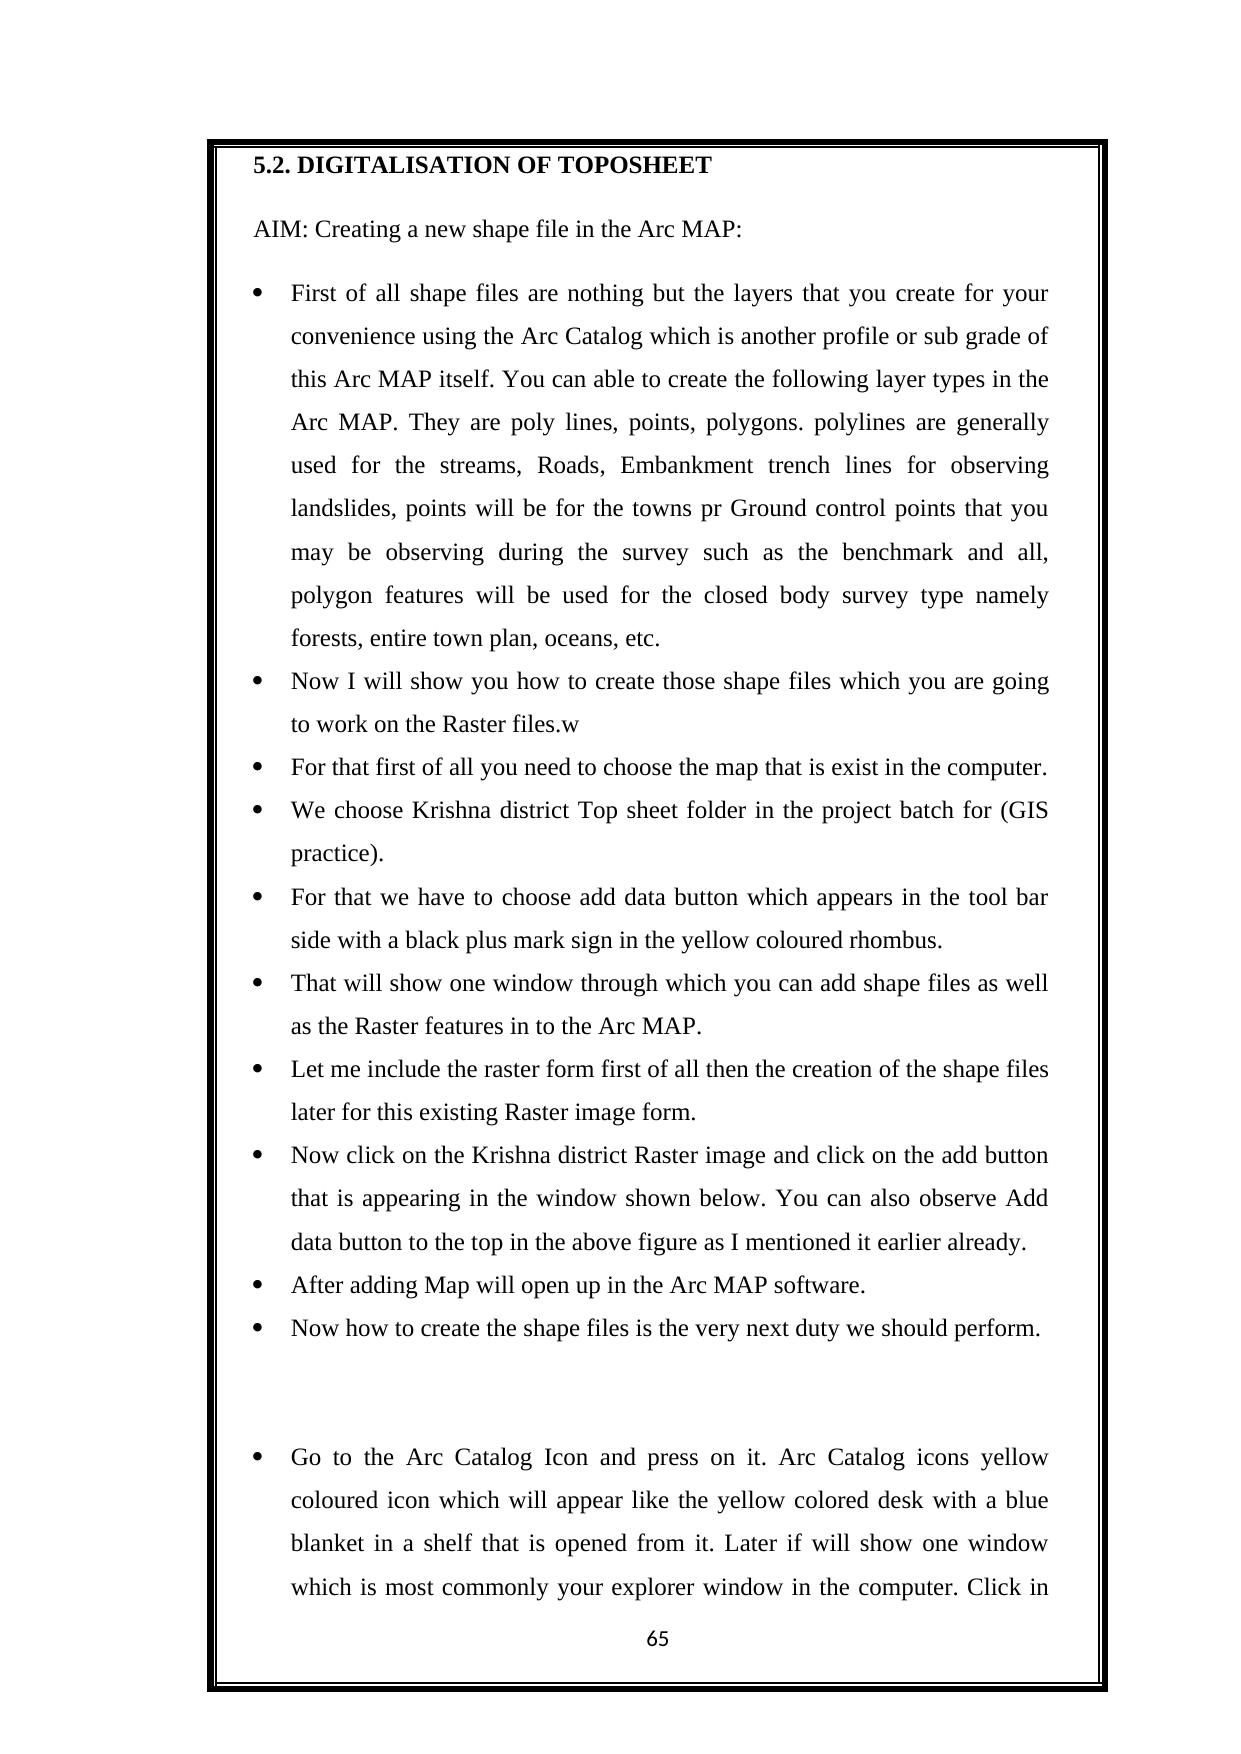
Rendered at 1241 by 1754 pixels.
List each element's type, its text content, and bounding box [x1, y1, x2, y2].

list First of all shape files are nothing but the layers that you create for your convenience using the Arc Catalog which is another profile or sub grade of this Arc MAP itself. You can able to create the following layer types in the Arc MAP. They are poly lines, points, polygons. polylines are generally used for the streams, Roads, Embankment trench lines for observing landslides, points will be for the towns pr Ground control points that you may be observing during the survey such as the benchmark and all, polygon features will be used for the closed body survey type namely forests, entire town plan, oceans, etc. [253, 278, 1050, 652]
list For that first of all you need to choose the map that is exist in the computer. [253, 752, 1050, 781]
list Now click on the Krishna district Raster image and click on the add button that is appearing in the window shown below. You can also observe Add data button to the top in the above figure as I mentioned it earlier already. [253, 1140, 1050, 1255]
list We choose Krishna district Top sheet folder in the project batch for (GIS practice). [253, 795, 1050, 867]
text 5.2. DIGITALISATION OF TOPOSHEET [253, 150, 1050, 179]
list Let me include the raster form first of all then the creation of the shape files later for this existing Raster image form. [253, 1054, 1050, 1126]
list Now how to create the shape files is the very next duty we should perform. [253, 1313, 1050, 1342]
text AIM: Creating a new shape file in the Arc MAP: [253, 214, 1050, 243]
list Now I will show you how to create those shape files which you are going to work on the Raster files.w [253, 666, 1050, 738]
list For that we have to choose add data button which appears in the tool bar side with a black plus mark sign in the yellow coloured rhombus. [253, 882, 1050, 953]
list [253, 1442, 1050, 1600]
list After adding Map will open up in the Arc MAP software. [253, 1270, 1050, 1298]
list That will show one window through which you can add shape files as well as the Raster features in to the Arc MAP. [253, 968, 1050, 1040]
